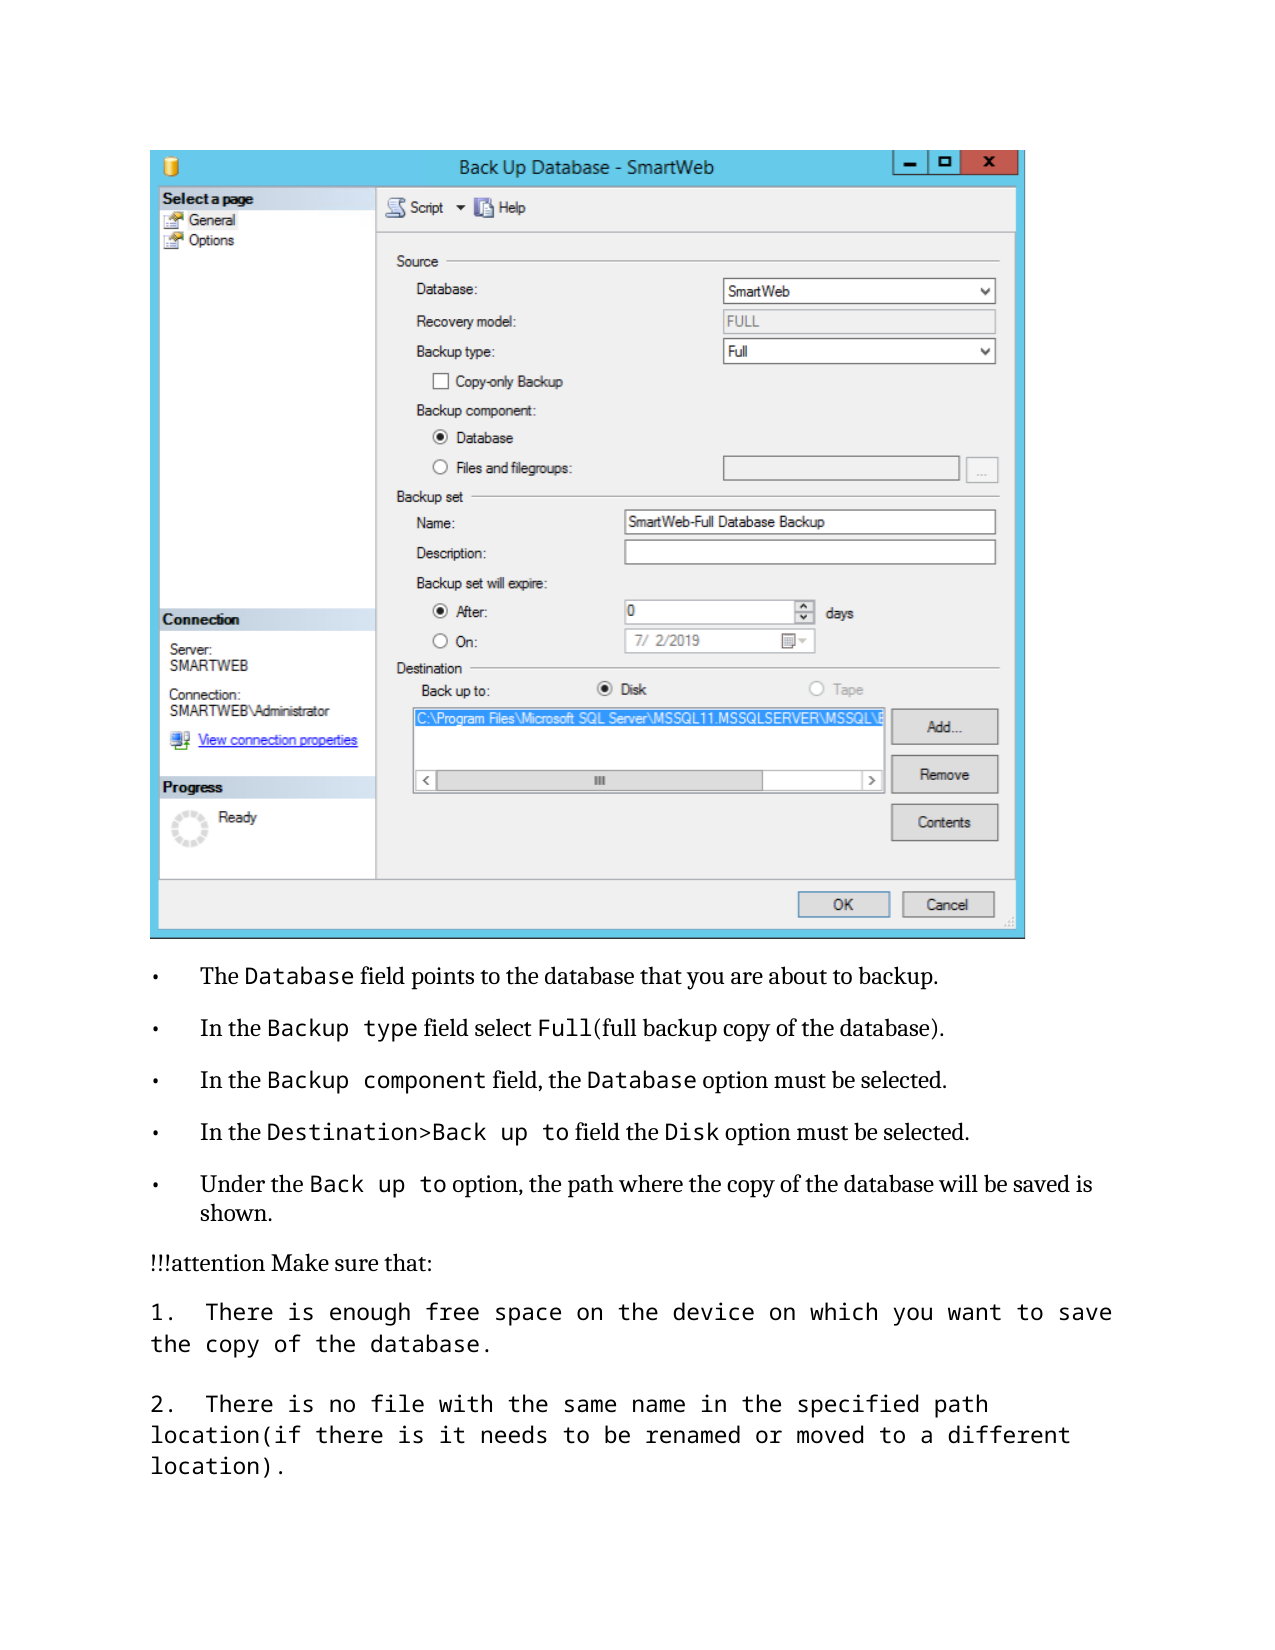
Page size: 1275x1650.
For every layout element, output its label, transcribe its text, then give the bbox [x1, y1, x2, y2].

text !!!attention Make sure that: [150, 1249, 1125, 1277]
list In the Backup component field, the Database option must be selected. [150, 1064, 1125, 1095]
list The Database field points to the database that you are about to backup. [150, 959, 1125, 991]
picture [150, 150, 1025, 939]
list In the Backup type field select Full(full backup copy of the database). [150, 1012, 1125, 1043]
text 1. There is enough free space on the device on which you want to save the copy of the database. 2. There is no file with the same name in the specified path location(if there is it needs to be renamed or moved to a different location). [150, 1296, 1125, 1481]
list Under the Back up to option, the path where the copy of the database will be saved is shown. [150, 1168, 1125, 1228]
list In the Destination>Back up to field the Disk option must be selected. [150, 1116, 1125, 1147]
